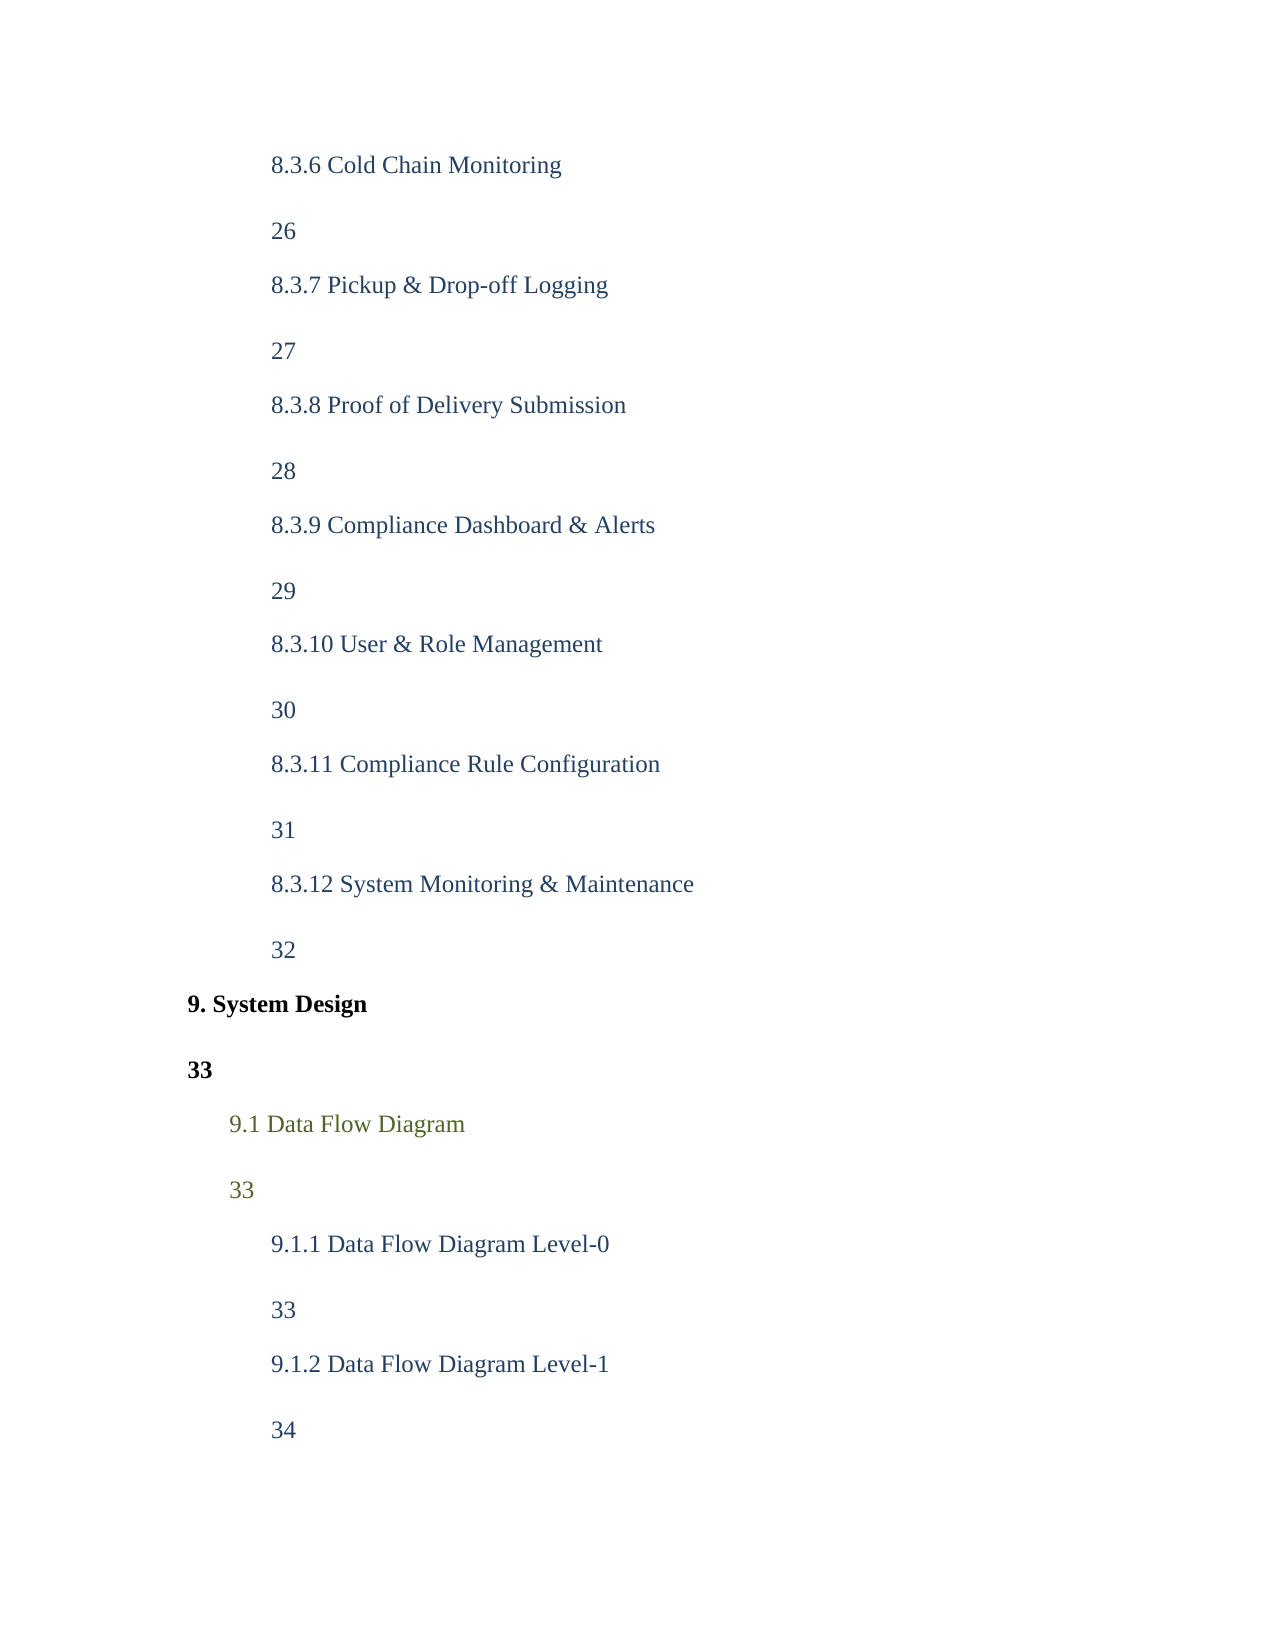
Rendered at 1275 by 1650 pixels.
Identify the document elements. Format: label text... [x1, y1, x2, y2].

text 8.3.12 System Monitoring & Maintenance 32 [271, 869, 1087, 964]
text 9. System Design 33 [187, 989, 1087, 1084]
text 9.1.1 Data Flow Diagram Level-0 33 [271, 1229, 1087, 1324]
text 8.3.6 Cold Chain Monitoring 26 [271, 150, 1087, 245]
text 8.3.8 Proof of Delivery Submission 28 [271, 390, 1087, 484]
text 8.3.10 User & Role Management 30 [271, 629, 1087, 724]
text 8.3.9 Compliance Dashboard & Alerts 29 [271, 510, 1087, 604]
text 8.3.11 Compliance Rule Configuration 31 [271, 749, 1087, 844]
text 9.1.2 Data Flow Diagram Level-1 34 [271, 1349, 1087, 1444]
text 9.1 Data Flow Diagram 33 [229, 1109, 1087, 1204]
text 8.3.7 Pickup & Drop-off Logging 27 [271, 270, 1087, 365]
